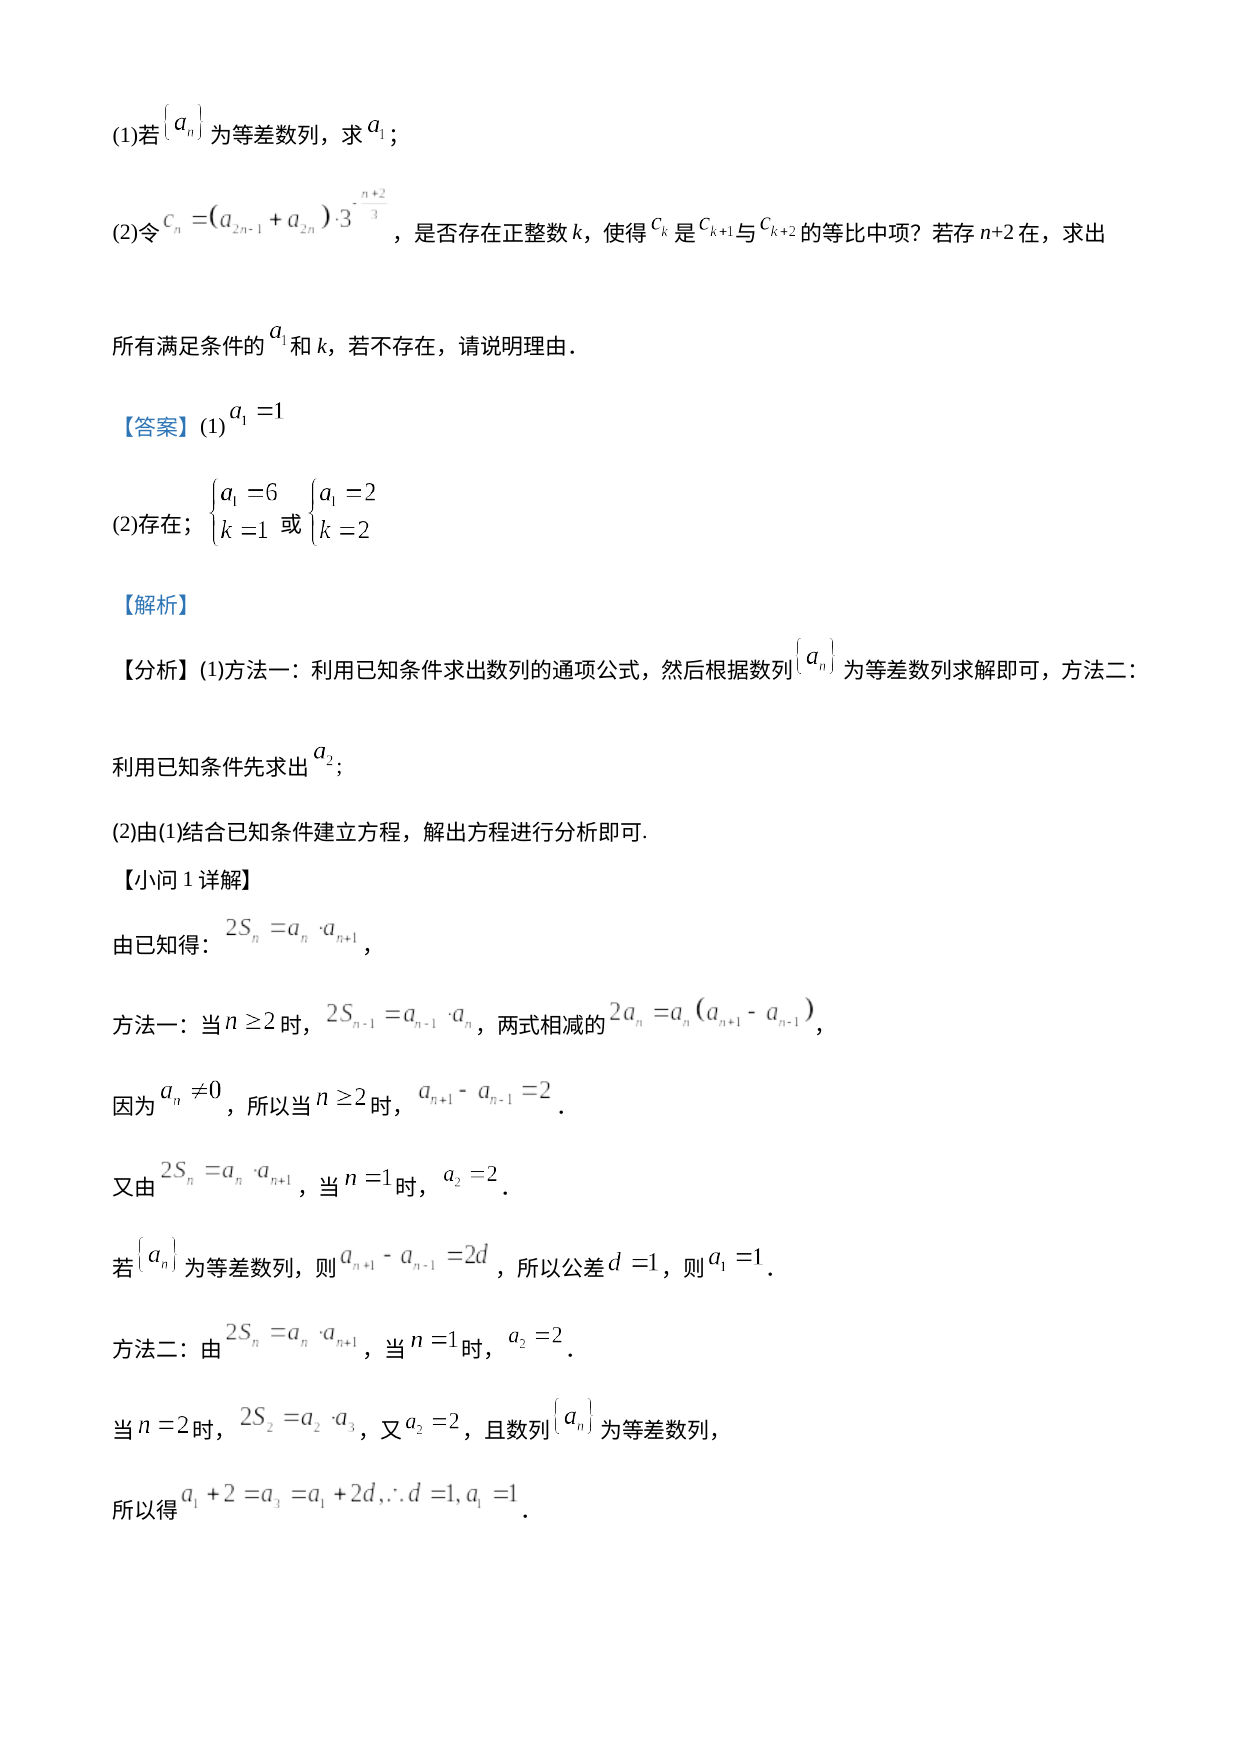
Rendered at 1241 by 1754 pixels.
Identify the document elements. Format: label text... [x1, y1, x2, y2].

text (1)若为等差数列，求； [112, 102, 1128, 167]
text 【小问1详解】 [112, 863, 1128, 895]
text 【答案】(1) [112, 393, 1128, 458]
text 所以得． [112, 1477, 1128, 1542]
text 当时，，又，且数列为等差数列， [112, 1396, 1128, 1461]
text (2)存在；或 [112, 474, 1128, 572]
text 【解析】 [112, 588, 1128, 620]
text 由已知得：， [112, 911, 1128, 976]
text 又由，当时，． [112, 1153, 1128, 1218]
text 若为等差数列，则，所以公差，则． [112, 1234, 1128, 1299]
text 方法一：当时，，两式相减的， [112, 992, 1128, 1057]
text (2)由(1)结合已知条件建立方程，解出方程进行分析即可. [112, 814, 1128, 847]
text 【分析】(1)方法一：利用已知条件求出数列的通项公式，然后根据数列为等差数列求解即可，方法二：利用已知条件先求出; [112, 636, 1128, 798]
text 方法二：由，当时，． [112, 1315, 1128, 1380]
text (2)令，是否存在正整数k，使得是与的等比中项？若存n+2在，求出所有满足条件的和k，若不存在，请说明理由． [112, 183, 1128, 378]
text 因为，所以当时，． [112, 1073, 1128, 1138]
